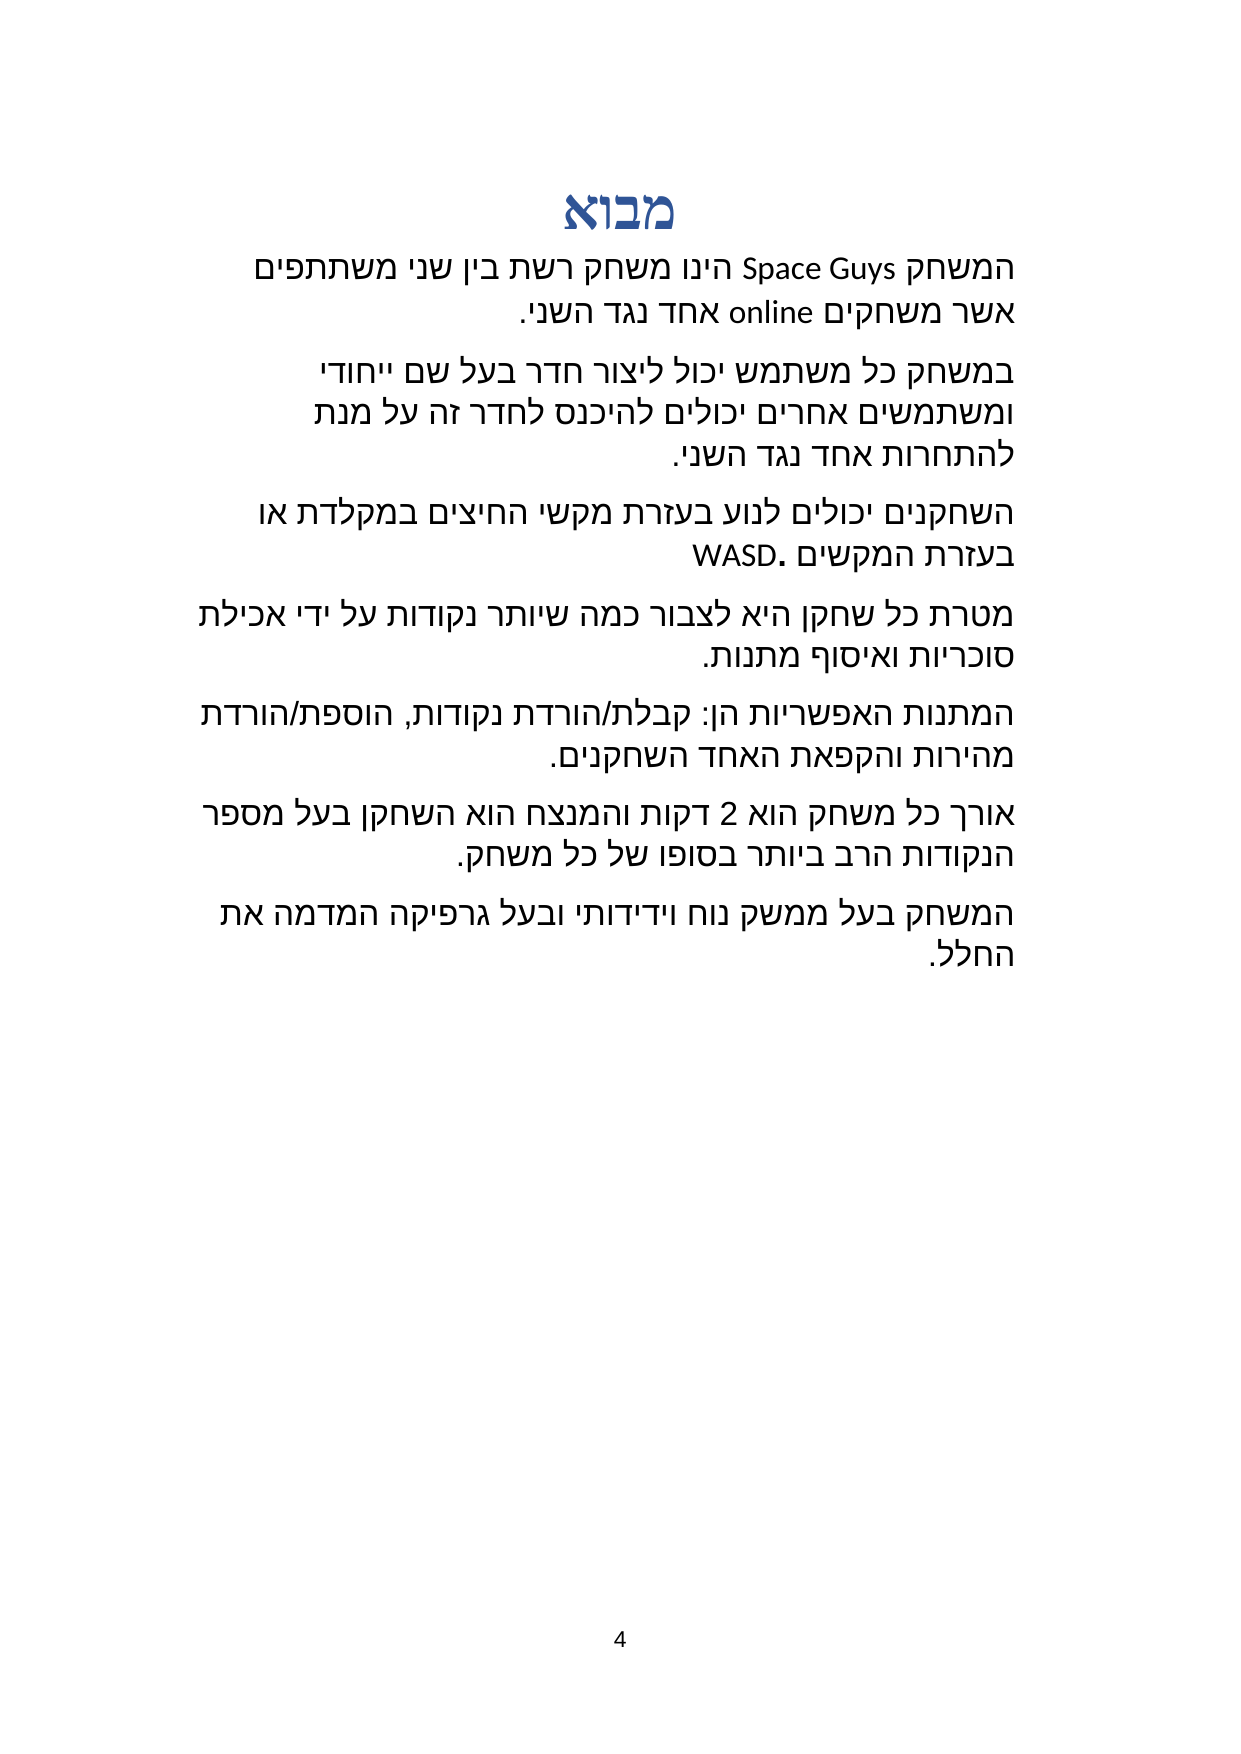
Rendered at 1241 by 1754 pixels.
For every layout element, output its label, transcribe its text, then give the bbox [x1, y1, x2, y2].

text אורך כל משחק הוא 2 דקות והמנצח הוא השחקן בעל מספר הנקודות הרב ביותר בסופו של כל משחק. [187, 794, 1015, 874]
subtitle מבוא [187, 175, 1053, 242]
text המשחק Space Guys הינו משחק רשת בין שני משתתפים אשר משחקים online אחד נגד השני. [187, 247, 1015, 332]
text מטרת כל שחקן היא לצבור כמה שיותר נקודות על ידי אכילת סוכריות ואיסוף מתנות. [187, 595, 1015, 675]
text המתנות האפשריות הן: קבלת/הורדת נקודות, הוספת/הורדת מהירות והקפאת האחד השחקנים. [187, 694, 1015, 774]
text במשחק כל משתמש יכול ליצור חדר בעל שם ייחודי ומשתמשים אחרים יכולים להיכנס לחדר זה על מנת להתחרות אחד נגד השני. [187, 352, 1015, 473]
text השחקנים יכולים לנוע בעזרת מקשי החיצים במקלדת או בעזרת המקשים .WASD [187, 493, 1015, 575]
text המשחק בעל ממשק נוח וידידותי ובעל גרפיקה המדמה את החלל. [187, 894, 1015, 973]
